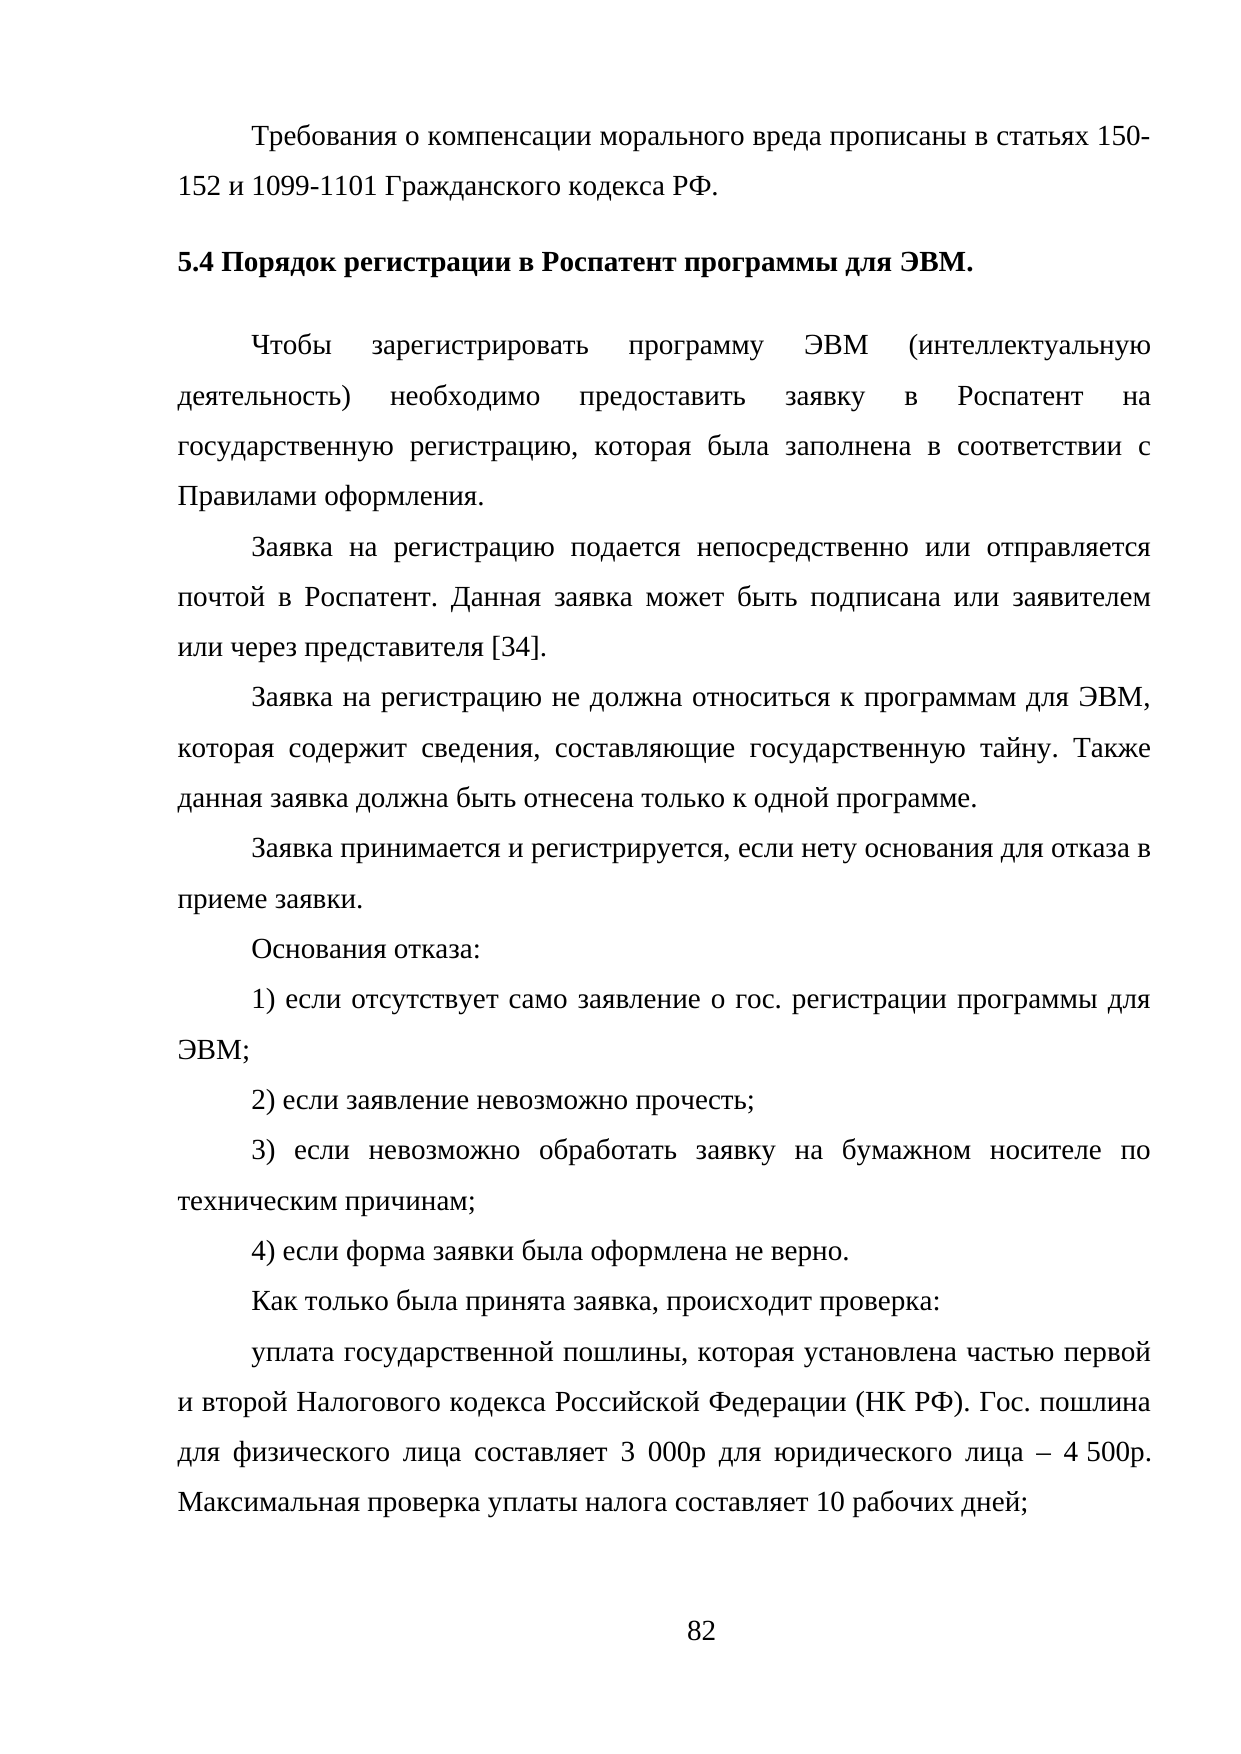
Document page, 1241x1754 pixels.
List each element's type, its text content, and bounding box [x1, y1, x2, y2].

text 1) если отсутствует само заявление о гос. регистрации программы для ЭВМ; [177, 981, 1152, 1065]
text Заявка принимается и регистрируется, если нету основания для отказа в приеме заявки. [177, 831, 1152, 914]
text 2) если заявление невозможно прочесть; [177, 1082, 1152, 1116]
text уплата государственной пошлины, которая установлена частью первой и второй Налогового кодекса Российской Федерации (НК РФ). Гос. пошлина для физического лица составляет 3 000р для юридического лица – 4 500р. Максимальная проверка уплаты налога составляет 10 рабочих дней; [177, 1334, 1152, 1518]
text Заявка на регистрацию не должна относиться к программам для ЭВМ, которая содержит сведения, составляющие государственную тайну. Также данная заявка должна быть отнесена только к одной программе. [177, 679, 1152, 814]
text Как только была принята заявка, происходит проверка: [177, 1283, 1152, 1317]
text Заявка на регистрацию подается непосредственно или отправляется почтой в Роспатент. Данная заявка может быть подписана или заявителем или через представителя [34]. [177, 529, 1152, 663]
text Основания отказа: [177, 931, 1152, 965]
text Требования о компенсации морального вреда прописаны в статьях 150-152 и 1099-1101 Гражданского кодекса РФ. [177, 118, 1152, 202]
text 3) если невозможно обработать заявку на бумажном носителе по техническим причинам; [177, 1132, 1152, 1216]
text Чтобы зарегистрировать программу ЭВМ (интеллектуальную деятельность) необходимо предоставить заявку в Роспатент на государственную регистрацию, которая была заполнена в соответствии с Правилами оформления. [177, 327, 1152, 512]
subtitle 5.4 Порядок регистрации в Роспатент программы для ЭВМ. [177, 244, 1152, 277]
text 4) если форма заявки была оформлена не верно. [177, 1233, 1152, 1267]
